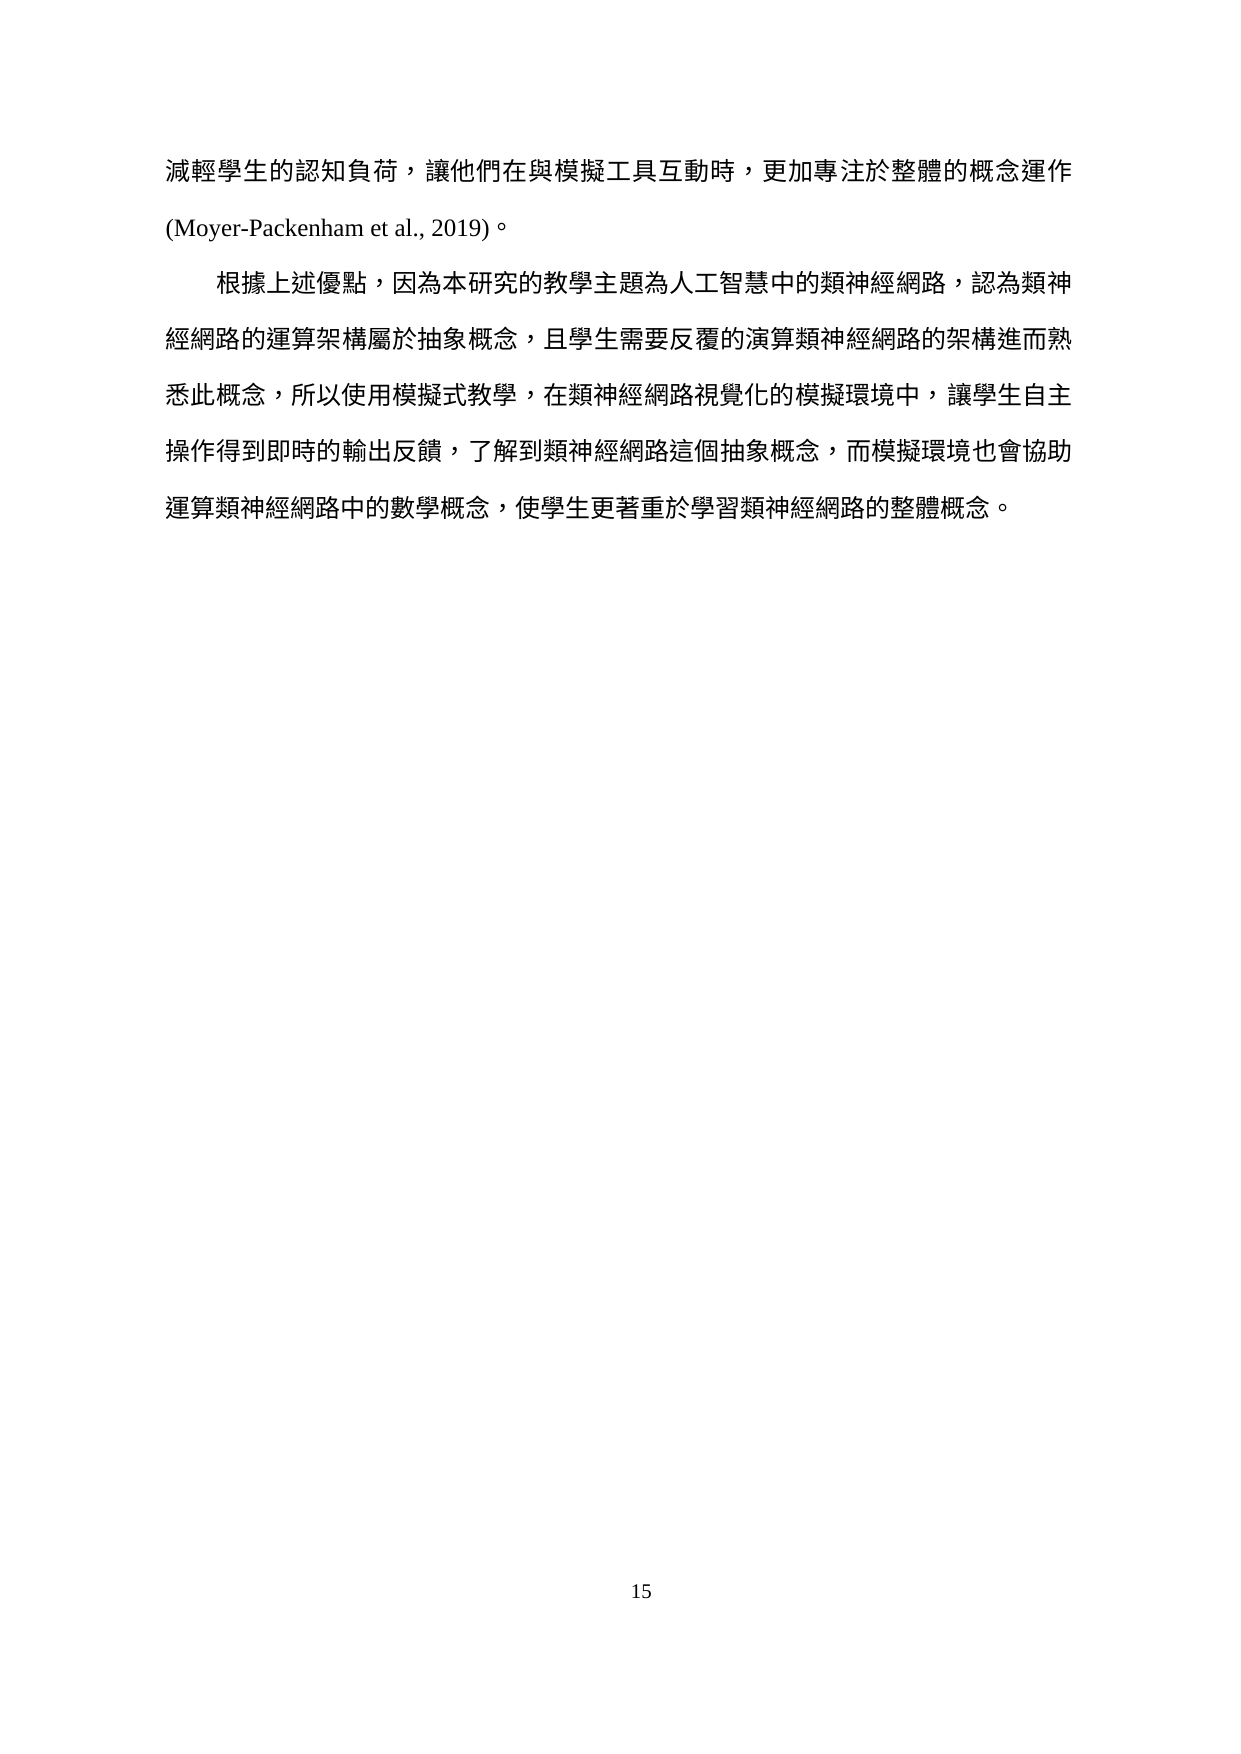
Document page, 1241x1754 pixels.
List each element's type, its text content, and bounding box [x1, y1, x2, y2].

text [165, 151, 1075, 244]
text 根據上述優點，因為本研究的教學主題為人工智慧中的類神經網路，認為類神經網路的運算架構屬於抽象概念，且學生需要反覆的演算類神經網路的架構進而熟悉此概念，所以使用模擬式教學，在類神經網路視覺化的模擬環境中，讓學生自主操作得到即時的輸出反饋，了解到類神經網路這個抽象概念，而模擬環境也會協助運算類神經網路中的數學概念，使學生更著重於學習類神經網路的整體概念。 [165, 262, 1075, 525]
